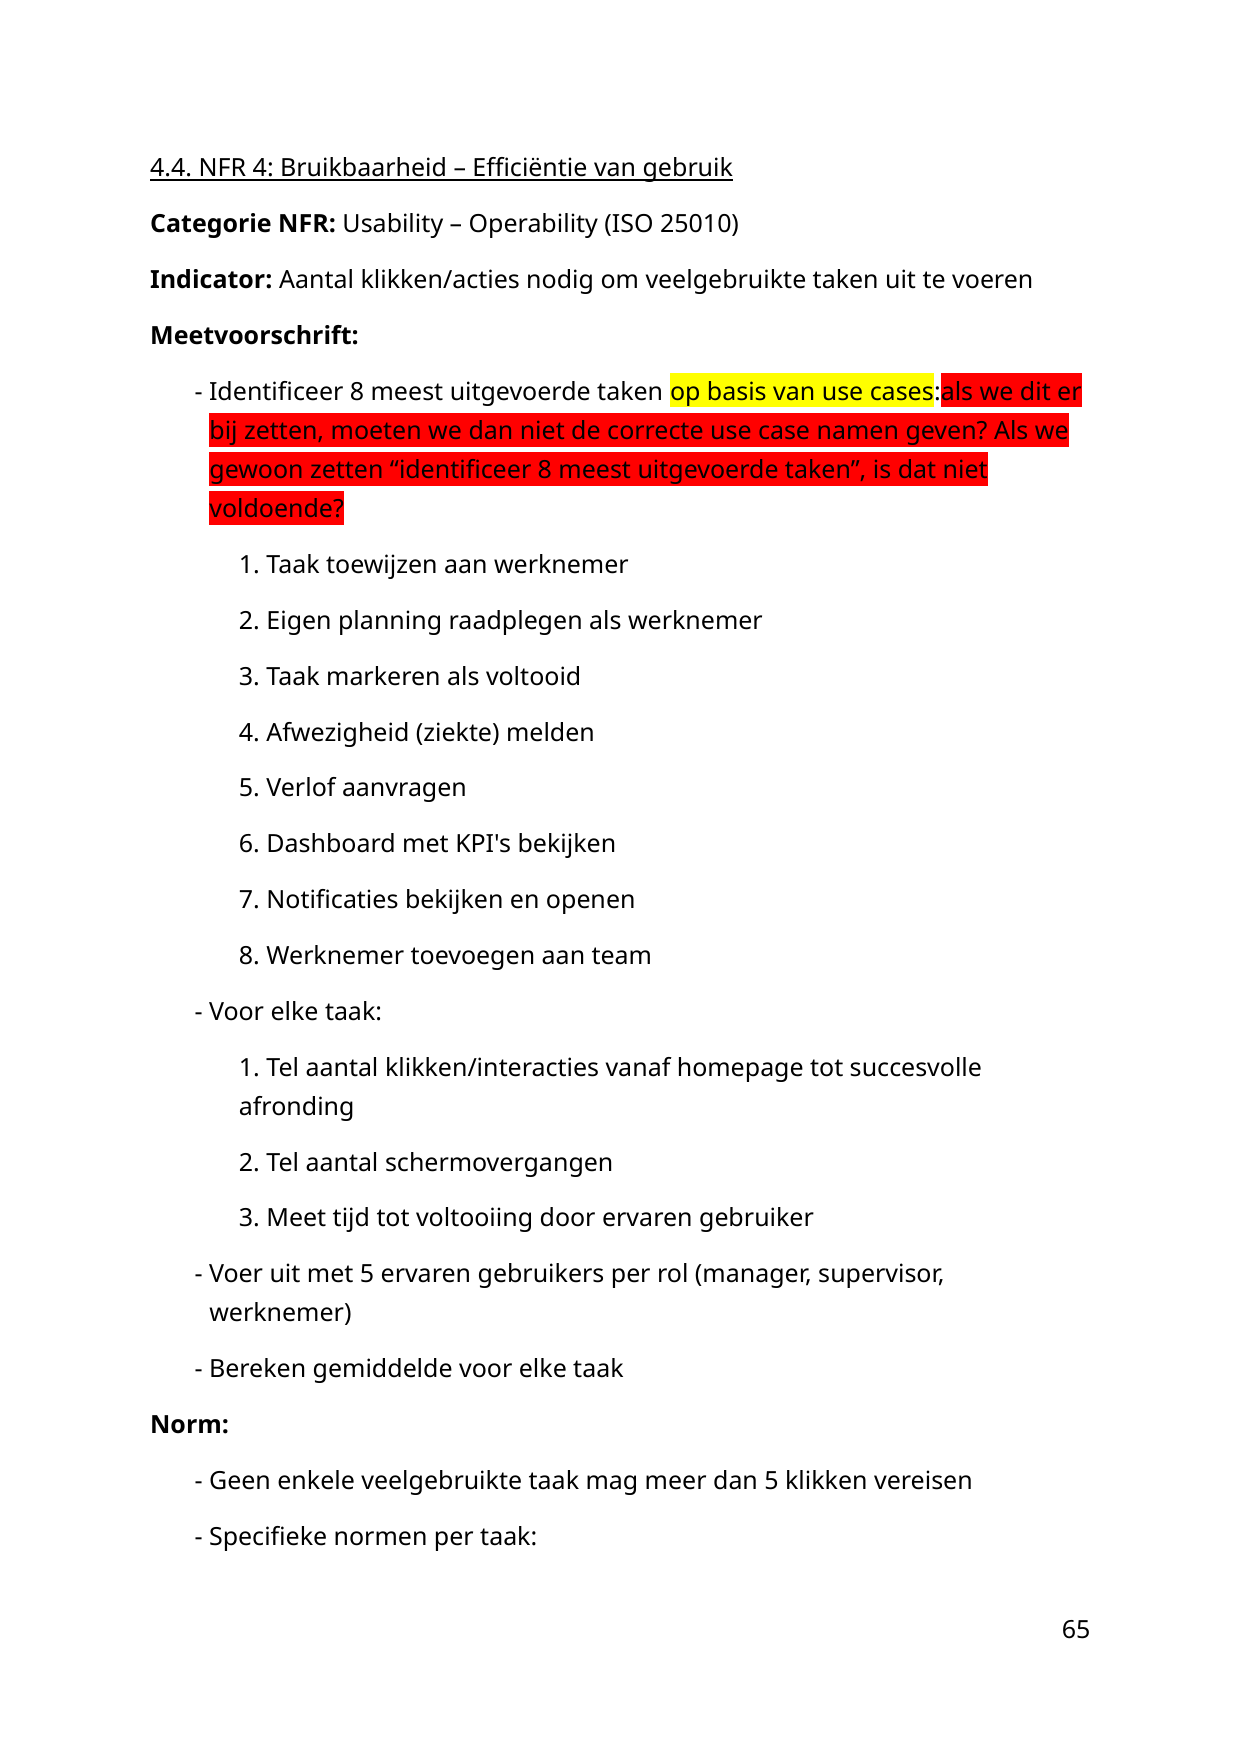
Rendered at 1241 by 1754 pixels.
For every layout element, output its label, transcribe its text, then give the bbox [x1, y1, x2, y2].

text 4. Afwezigheid (ziekte) melden [239, 714, 1090, 748]
text - Identificeer 8 meest uitgevoerde taken op basis van use cases:als we dit er bij zetten, moeten we dan niet de correcte use case namen geven? Als we gewoon zetten “identificeer 8 meest uitgevoerde taken”, is dat niet voldoende? [194, 373, 1090, 525]
text 7. Notificaties bekijken en openen [239, 882, 1090, 916]
text Categorie NFR: Usability – Operability (ISO 25010) [150, 206, 1090, 240]
text 1. Taak toewijzen aan werknemer [239, 547, 1090, 581]
text - Specifieke normen per taak: [194, 1518, 1090, 1552]
text 8. Werknemer toevoegen aan team [239, 937, 1090, 972]
text - Bereken gemiddelde voor elke taak [194, 1351, 1090, 1385]
text Indicator: Aantal klikken/acties nodig om veelgebruikte taken uit te voeren [150, 262, 1090, 296]
text 4.4. NFR 4: Bruikbaarheid – Efficiëntie van gebruik [150, 150, 1090, 184]
text 1. Tel aantal klikken/interacties vanaf homepage tot succesvolle afronding [239, 1049, 1090, 1122]
text 3. Taak markeren als voltooid [239, 658, 1090, 692]
text Meetvoorschrift: [150, 317, 1090, 352]
text 6. Dashboard met KPI's bekijken [239, 826, 1090, 860]
text - Voer uit met 5 ervaren gebruikers per rol (manager, supervisor, werknemer) [194, 1256, 1090, 1329]
text 2. Tel aantal schermovergangen [239, 1144, 1090, 1178]
text 5. Verlof aanvragen [239, 770, 1090, 804]
text - Geen enkele veelgebruikte taak mag meer dan 5 klikken vereisen [194, 1462, 1090, 1497]
text - Voor elke taak: [194, 993, 1090, 1027]
text Norm: [150, 1407, 1090, 1441]
text 3. Meet tijd tot voltooiing door ervaren gebruiker [239, 1200, 1090, 1234]
text 2. Eigen planning raadplegen als werknemer [239, 602, 1090, 637]
